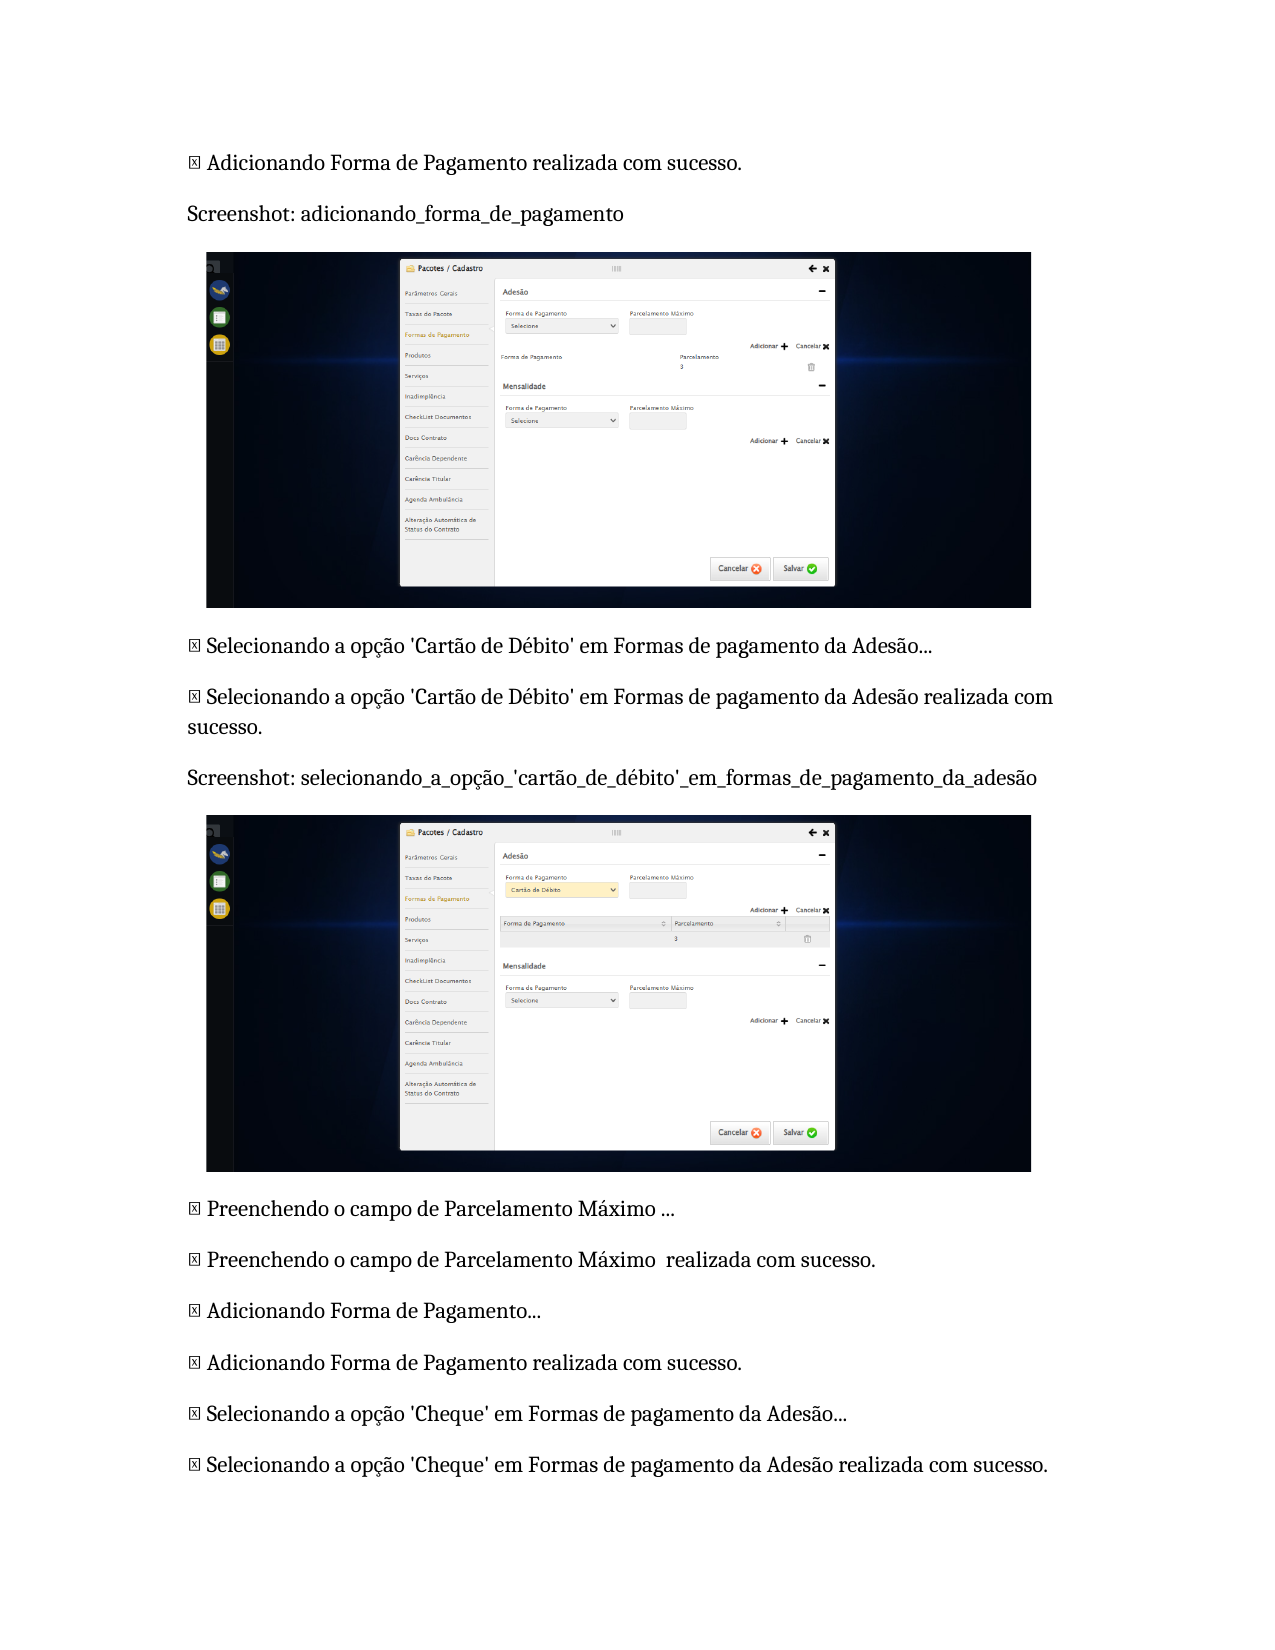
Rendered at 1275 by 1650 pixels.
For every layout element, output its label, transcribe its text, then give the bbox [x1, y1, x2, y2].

text Screenshot: selecionando_a_opção_'cartão_de_débito'_em_formas_de_pagamento_da_adesão [187, 765, 1087, 791]
picture [206, 252, 1032, 608]
text 🔄 Selecionando a opção 'Cheque' em Formas de pagamento da Adesão... [187, 1400, 1087, 1427]
text 🔄 Adicionando Forma de Pagamento... [187, 1298, 1087, 1325]
text ✅ Selecionando a opção 'Cheque' em Formas de pagamento da Adesão realizada com sucesso. [187, 1451, 1087, 1478]
text 🔄 Selecionando a opção 'Cartão de Débito' em Formas de pagamento da Adesão... [187, 632, 1087, 659]
text ✅ Preenchendo o campo de Parcelamento Máximo realizada com sucesso. [187, 1247, 1087, 1274]
text ✅ Selecionando a opção 'Cartão de Débito' em Formas de pagamento da Adesão realizada com sucesso. [187, 683, 1087, 740]
text 🔄 Preenchendo o campo de Parcelamento Máximo ... [187, 1196, 1087, 1223]
text Screenshot: adicionando_forma_de_pagamento [187, 201, 1087, 227]
text ✅ Adicionando Forma de Pagamento realizada com sucesso. [187, 1349, 1087, 1376]
text ✅ Adicionando Forma de Pagamento realizada com sucesso. [187, 150, 1087, 176]
picture [206, 815, 1032, 1172]
